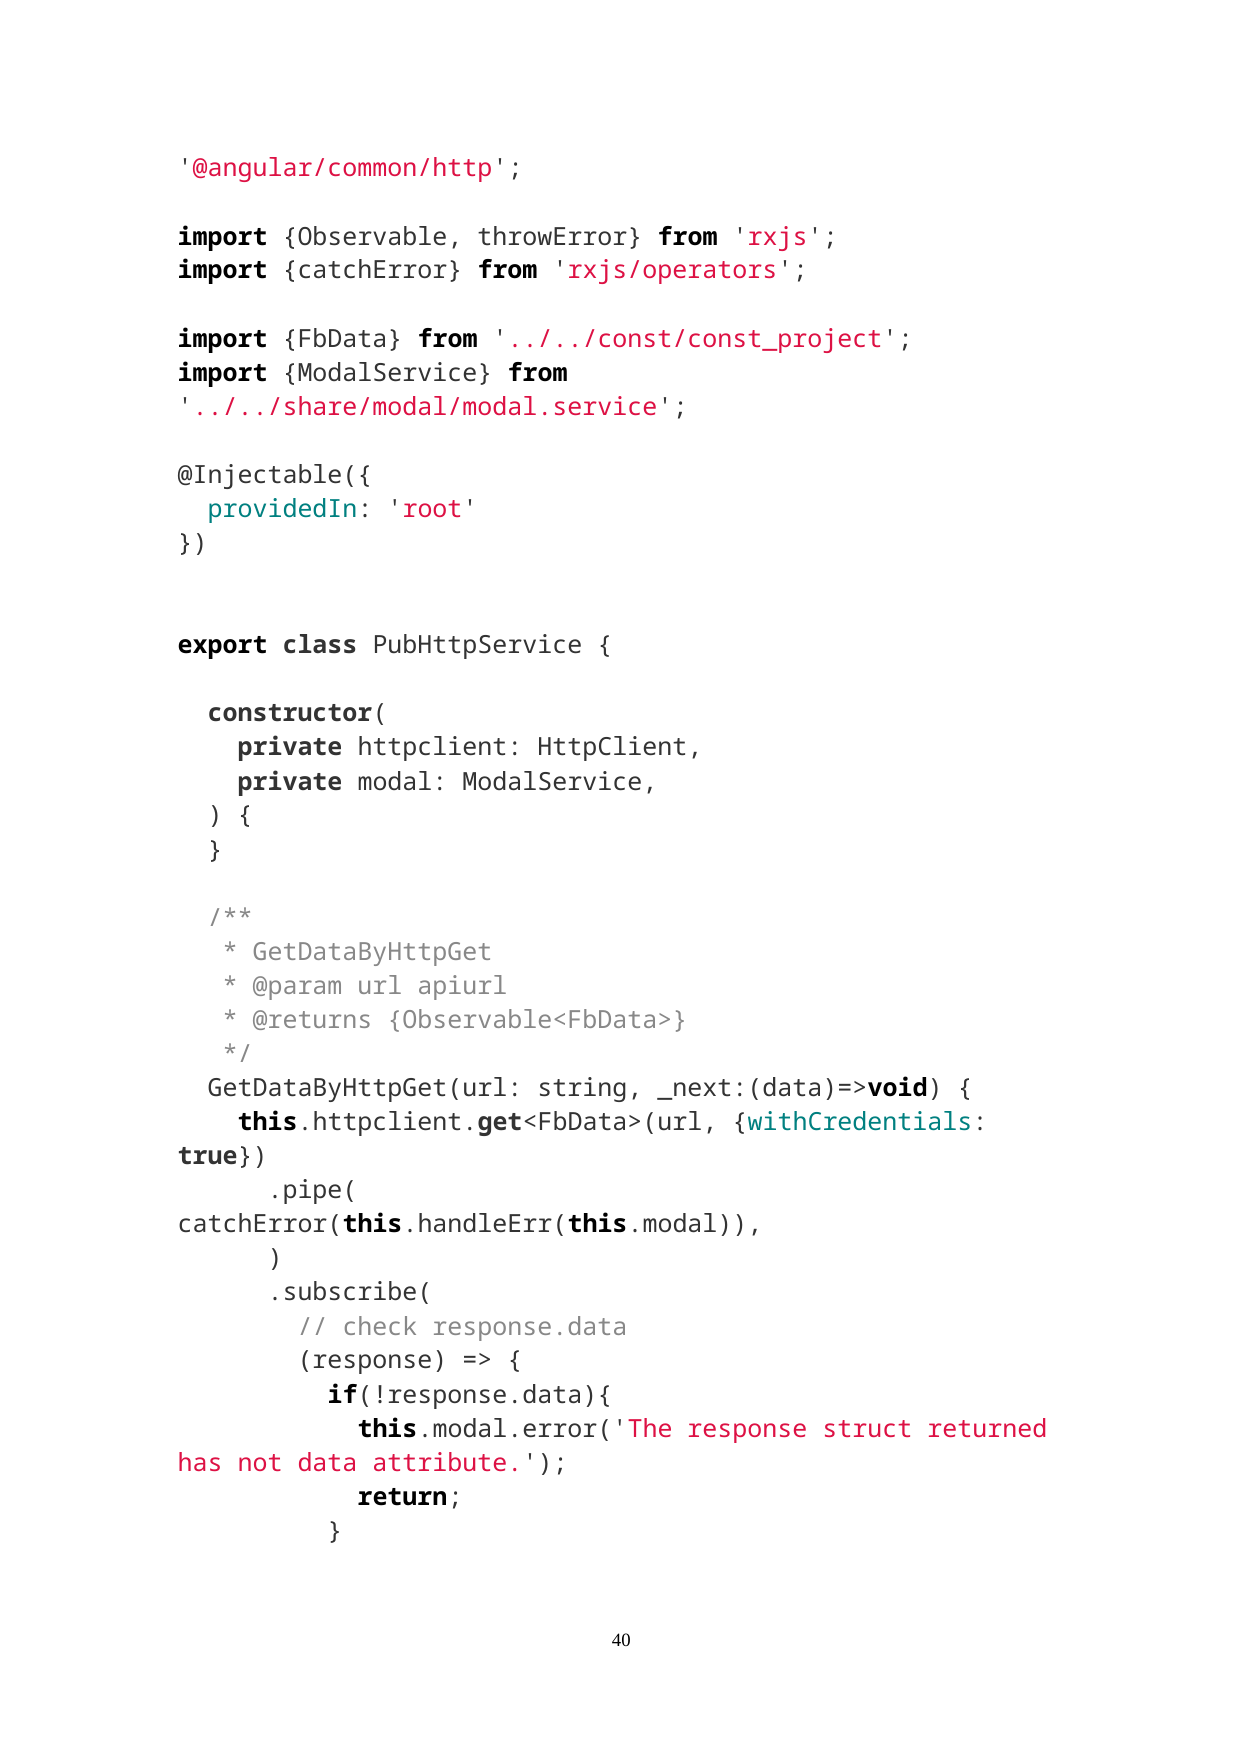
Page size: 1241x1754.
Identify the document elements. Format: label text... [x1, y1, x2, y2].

text }) [177, 525, 1087, 559]
text ) [177, 1240, 1087, 1274]
text * @returns {Observable<FbData>} [177, 1002, 1087, 1036]
text this.modal.error('The response struct returned has not data attribute.'); [177, 1410, 1087, 1478]
text constructor( [177, 695, 1087, 729]
text .subscribe( [177, 1274, 1087, 1308]
text } [177, 831, 1087, 865]
text providedIn: 'root' [177, 491, 1087, 525]
text import {catchError} from 'rxjs/operators'; [177, 252, 1087, 286]
text GetDataByHttpGet(url: string, _next:(data)=>void) { [177, 1070, 1087, 1104]
text ) { [177, 797, 1087, 831]
text if(!response.data){ [177, 1376, 1087, 1410]
text (response) => { [177, 1342, 1087, 1376]
text } [177, 1512, 1087, 1547]
text private httpclient: HttpClient, [177, 729, 1087, 763]
text this.httpclient.get<FbData>(url, {withCredentials: true}) [177, 1104, 1087, 1172]
text import {Observable, throwError} from 'rxjs'; [177, 218, 1087, 252]
text import {FbData} from '../../const/const_project'; [177, 320, 1087, 354]
text @Injectable({ [177, 457, 1087, 491]
text /** [177, 899, 1087, 933]
text import {ModalService} from '../../share/modal/modal.service'; [177, 354, 1087, 422]
text .pipe( [177, 1172, 1087, 1206]
text */ [177, 1036, 1087, 1070]
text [177, 150, 1087, 184]
text private modal: ModalService, [177, 763, 1087, 797]
text * @param url apiurl [177, 967, 1087, 1002]
text catchError(this.handleErr(this.modal)), [177, 1206, 1087, 1240]
text return; [177, 1478, 1087, 1512]
text // check response.data [177, 1308, 1087, 1342]
text * GetDataByHttpGet [177, 933, 1087, 967]
text export class PubHttpService { [177, 627, 1087, 661]
